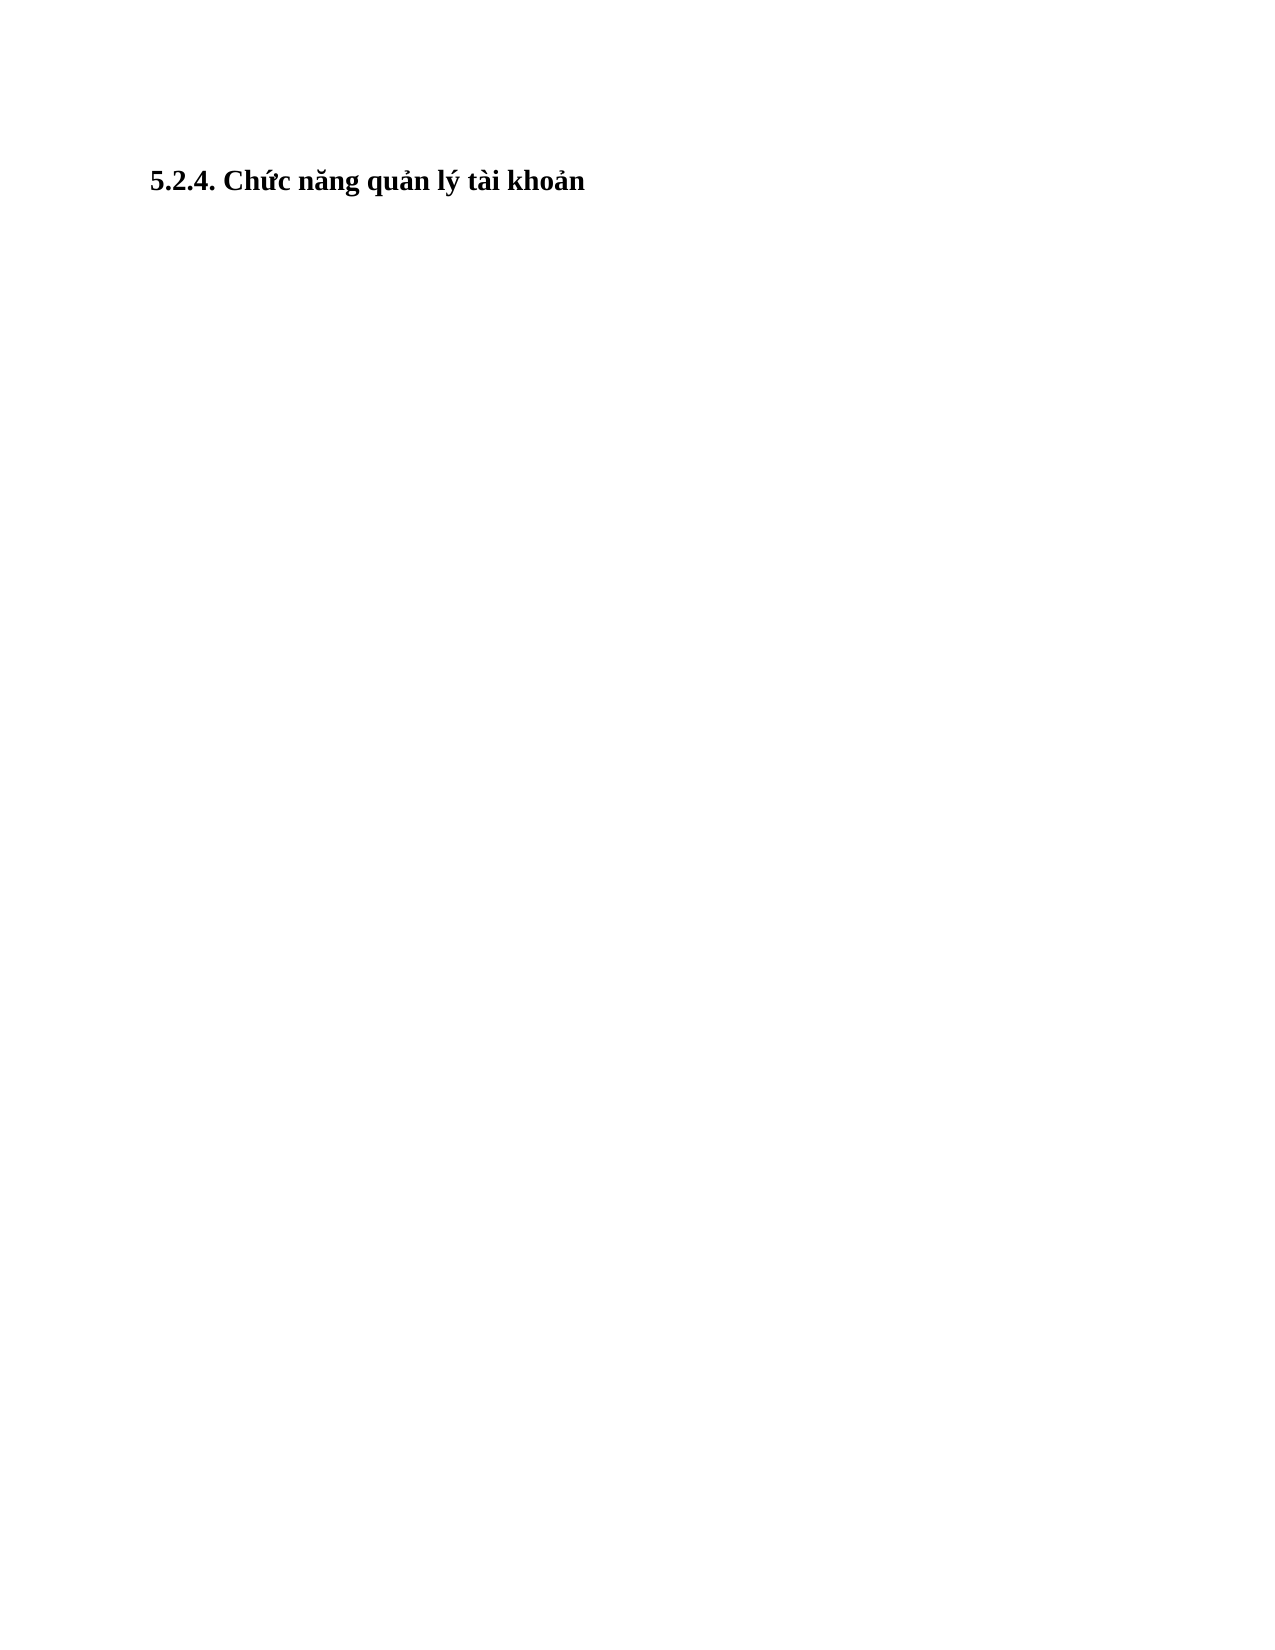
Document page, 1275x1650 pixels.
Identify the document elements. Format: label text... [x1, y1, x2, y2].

text 5.2.4. Chức năng quản lý tài khoản [150, 160, 1125, 198]
